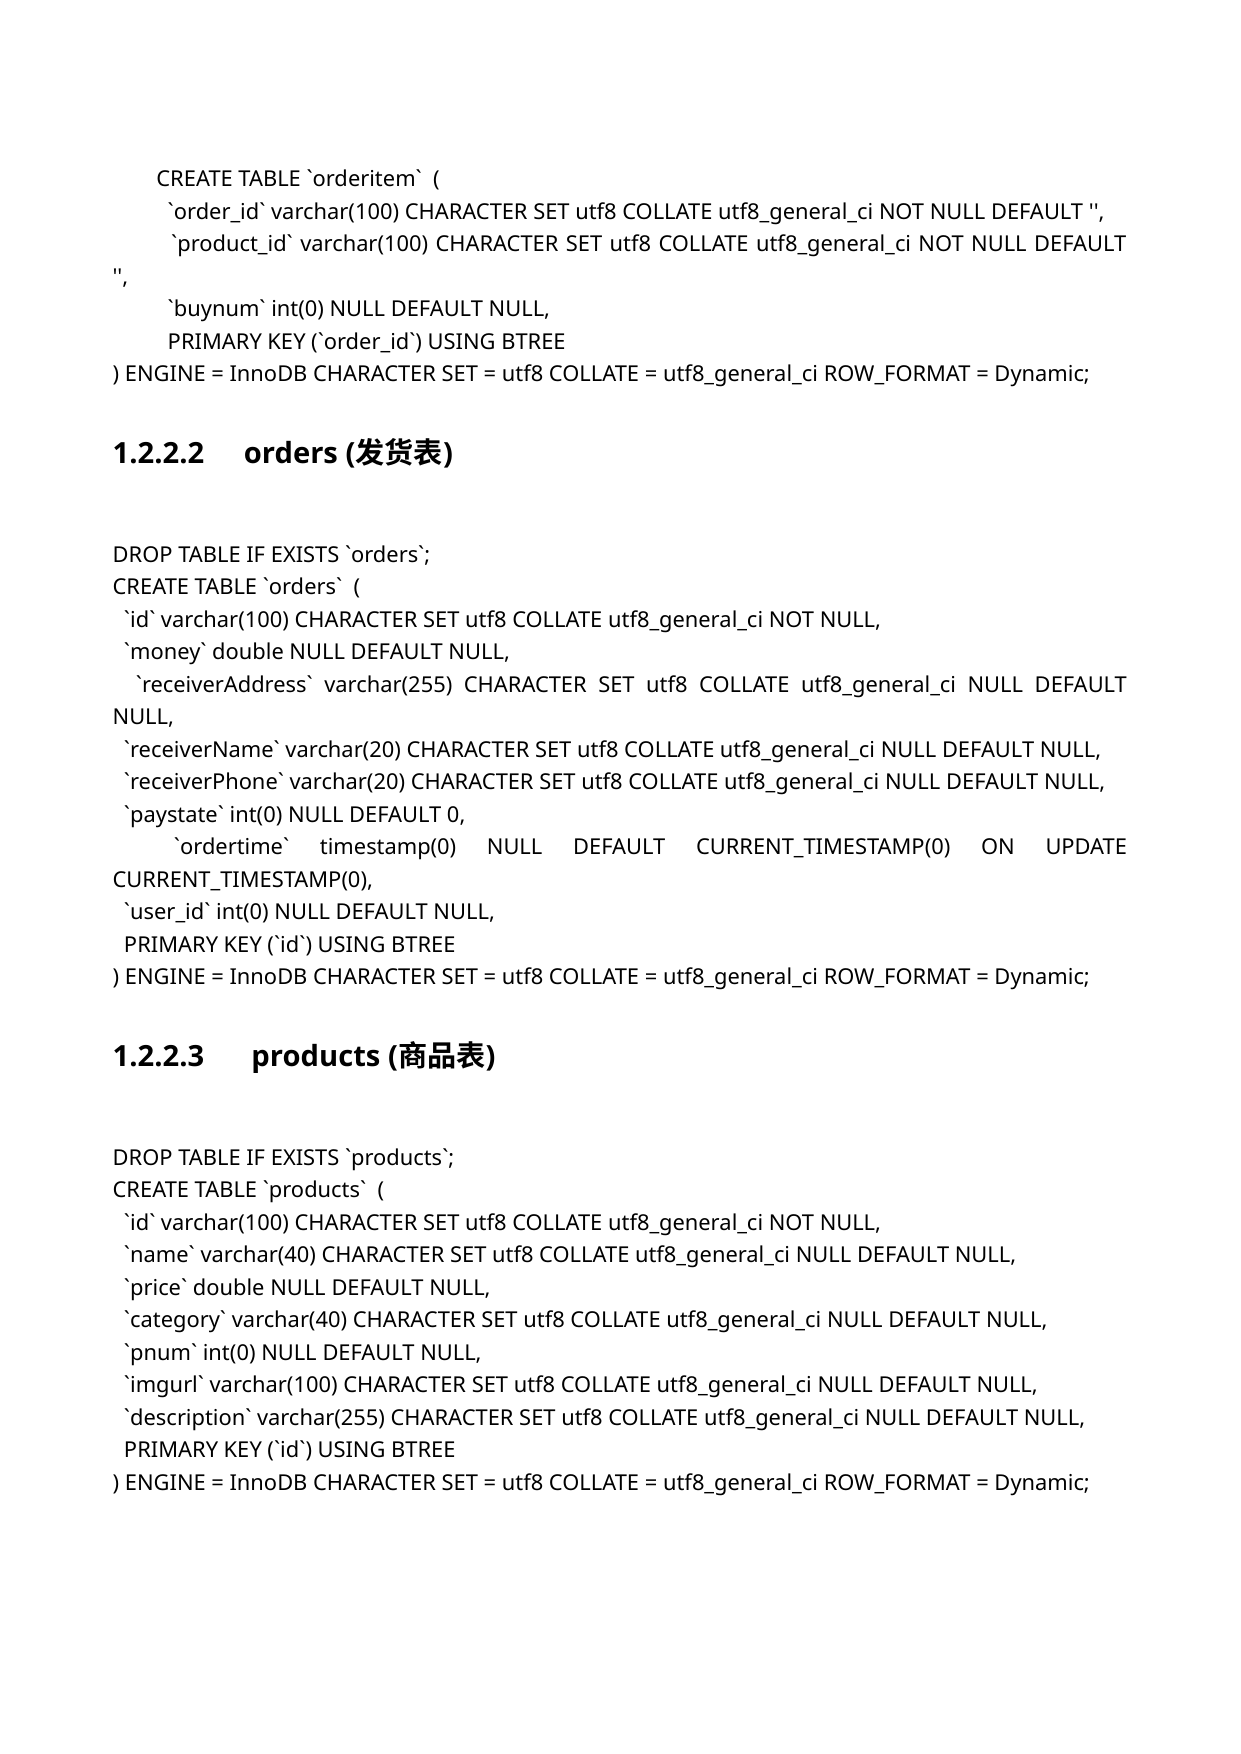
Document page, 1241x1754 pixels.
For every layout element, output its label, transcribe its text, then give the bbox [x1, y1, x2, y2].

text `receiverAddress` varchar(255) CHARACTER SET utf8 COLLATE utf8_general_ci NULL DEFAULT NULL, [112, 667, 1128, 732]
text `price` double NULL DEFAULT NULL, [112, 1271, 1128, 1303]
text `ordertime` timestamp(0) NULL DEFAULT CURRENT_TIMESTAMP(0) ON UPDATE CURRENT_TIMESTAMP(0), [112, 830, 1128, 895]
text `order_id` varchar(100) CHARACTER SET utf8 COLLATE utf8_general_ci NOT NULL DEFAULT '', [112, 194, 1128, 227]
text `product_id` varchar(100) CHARACTER SET utf8 COLLATE utf8_general_ci NOT NULL DEFAULT '', [112, 227, 1128, 292]
text PRIMARY KEY (`id`) USING BTREE [112, 927, 1128, 960]
text `receiverName` varchar(20) CHARACTER SET utf8 COLLATE utf8_general_ci NULL DEFAULT NULL, [112, 732, 1128, 765]
text `name` varchar(40) CHARACTER SET utf8 COLLATE utf8_general_ci NULL DEFAULT NULL, [112, 1238, 1128, 1271]
text `buynum` int(0) NULL DEFAULT NULL, [112, 292, 1128, 324]
text `description` varchar(255) CHARACTER SET utf8 COLLATE utf8_general_ci NULL DEFAULT NULL, [112, 1401, 1128, 1433]
text CREATE TABLE `orders` ( [112, 570, 1128, 602]
text DROP TABLE IF EXISTS `products`; [112, 1141, 1128, 1173]
list orders (发货表) [112, 419, 1128, 484]
text `paystate` int(0) NULL DEFAULT 0, [112, 797, 1128, 830]
list products (商品表) [112, 1022, 1128, 1087]
text `id` varchar(100) CHARACTER SET utf8 COLLATE utf8_general_ci NOT NULL, [112, 1206, 1128, 1238]
text `imgurl` varchar(100) CHARACTER SET utf8 COLLATE utf8_general_ci NULL DEFAULT NULL, [112, 1368, 1128, 1401]
text PRIMARY KEY (`id`) USING BTREE [112, 1433, 1128, 1466]
text `id` varchar(100) CHARACTER SET utf8 COLLATE utf8_general_ci NOT NULL, [112, 602, 1128, 635]
text `category` varchar(40) CHARACTER SET utf8 COLLATE utf8_general_ci NULL DEFAULT NULL, [112, 1303, 1128, 1336]
text `pnum` int(0) NULL DEFAULT NULL, [112, 1336, 1128, 1368]
text CREATE TABLE `products` ( [112, 1173, 1128, 1206]
text ) ENGINE = InnoDB CHARACTER SET = utf8 COLLATE = utf8_general_ci ROW_FORMAT = Dynamic; [112, 960, 1128, 992]
text DROP TABLE IF EXISTS `orders`; [112, 537, 1128, 570]
text `money` double NULL DEFAULT NULL, [112, 635, 1128, 667]
text `receiverPhone` varchar(20) CHARACTER SET utf8 COLLATE utf8_general_ci NULL DEFAULT NULL, [112, 765, 1128, 797]
text ) ENGINE = InnoDB CHARACTER SET = utf8 COLLATE = utf8_general_ci ROW_FORMAT = Dynamic; [112, 357, 1128, 389]
text PRIMARY KEY (`order_id`) USING BTREE [112, 324, 1128, 357]
text CREATE TABLE `orderitem` ( [112, 162, 1128, 194]
text `user_id` int(0) NULL DEFAULT NULL, [112, 895, 1128, 927]
text ) ENGINE = InnoDB CHARACTER SET = utf8 COLLATE = utf8_general_ci ROW_FORMAT = Dynamic; [112, 1466, 1128, 1498]
